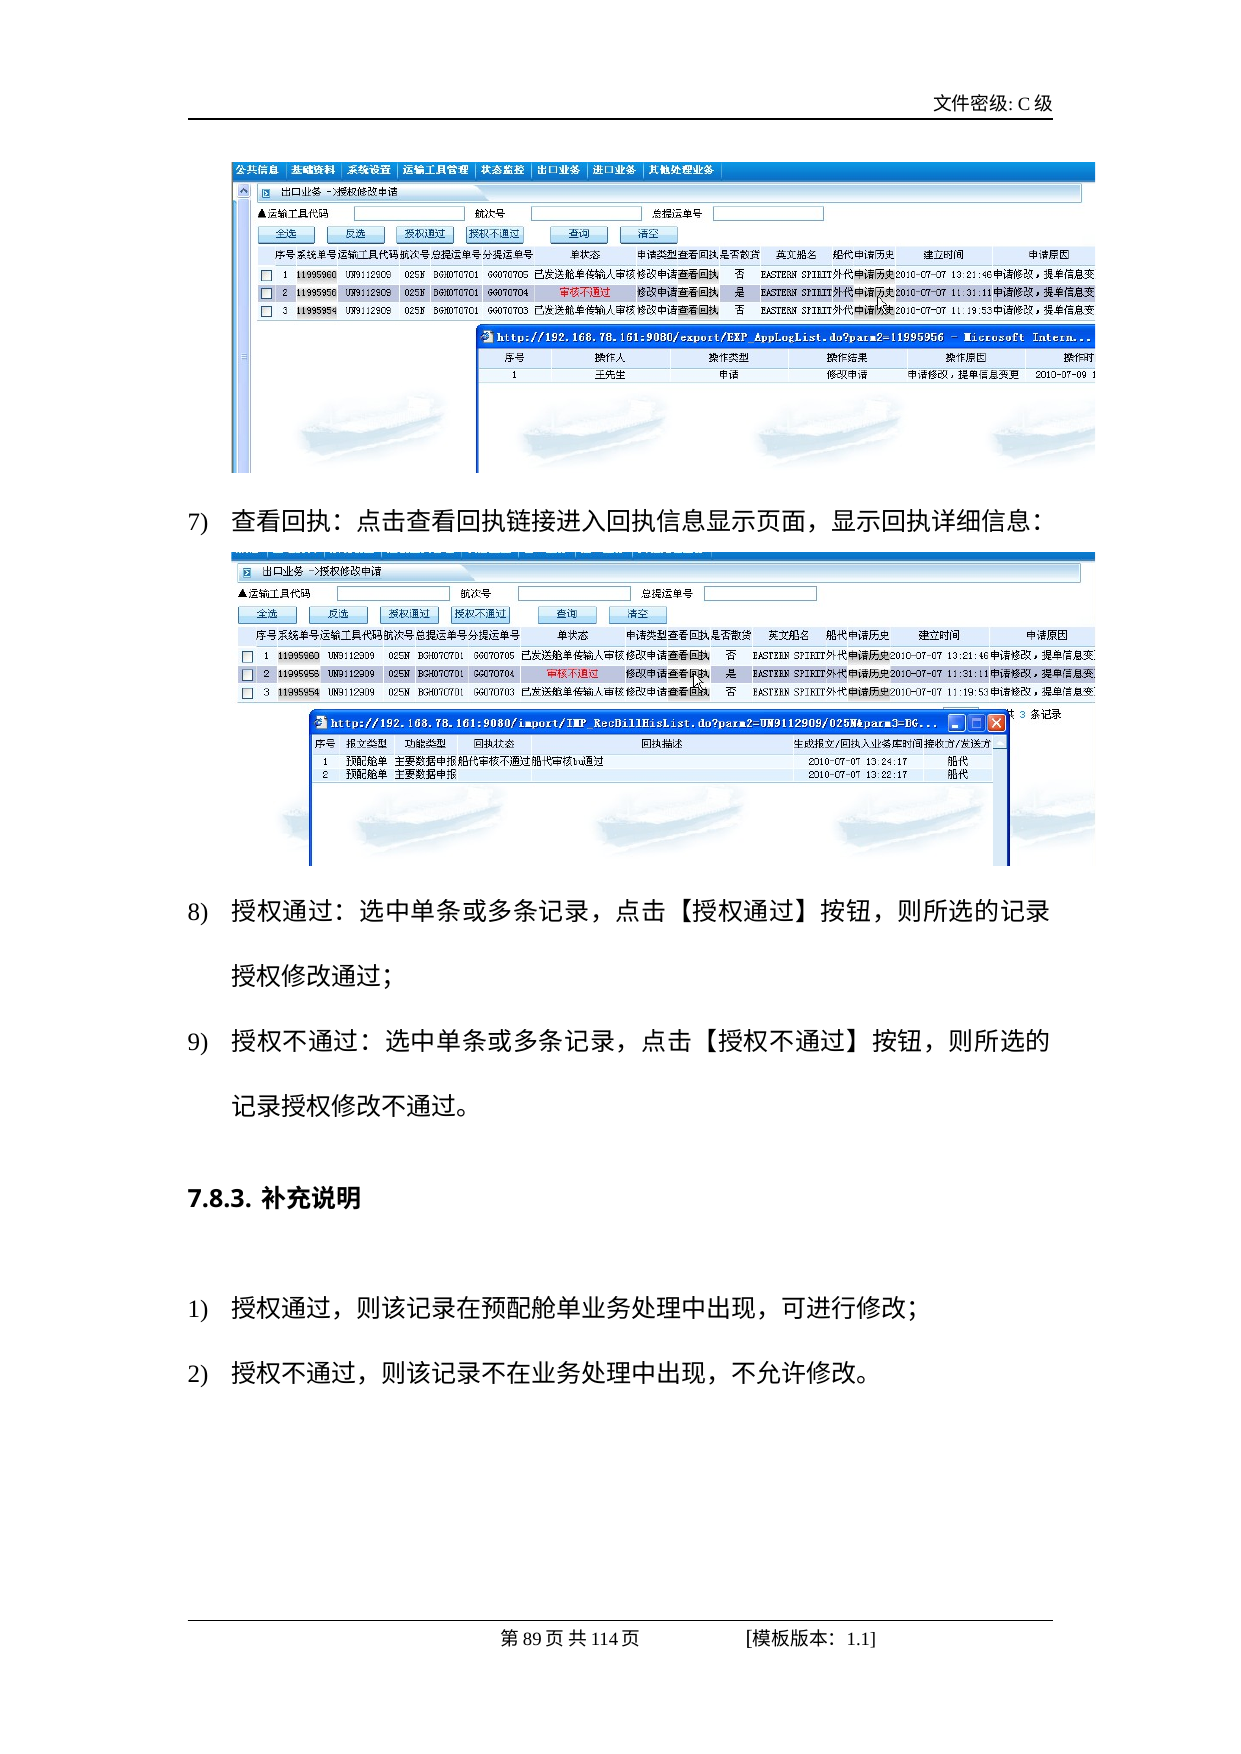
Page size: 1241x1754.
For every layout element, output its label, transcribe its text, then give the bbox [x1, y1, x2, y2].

list 授权不通过：选中单条或多条记录，点击【授权不通过】按钮，则所选的记录授权修改不通过。 [187, 1007, 1053, 1137]
list 查看回执：点击查看回执链接进入回执信息显示页面，显示回执详细信息： [187, 487, 1053, 552]
subtitle 补充说明 [187, 1164, 1053, 1229]
list 授权通过：选中单条或多条记录，点击【授权通过】按钮，则所选的记录授权修改通过； [187, 877, 1053, 1007]
picture [231, 552, 1096, 866]
list 授权通过，则该记录在预配舱单业务处理中出现，可进行修改； [187, 1274, 1053, 1339]
picture [231, 162, 1096, 473]
list 授权不通过，则该记录不在业务处理中出现，不允许修改。 [187, 1339, 1053, 1404]
